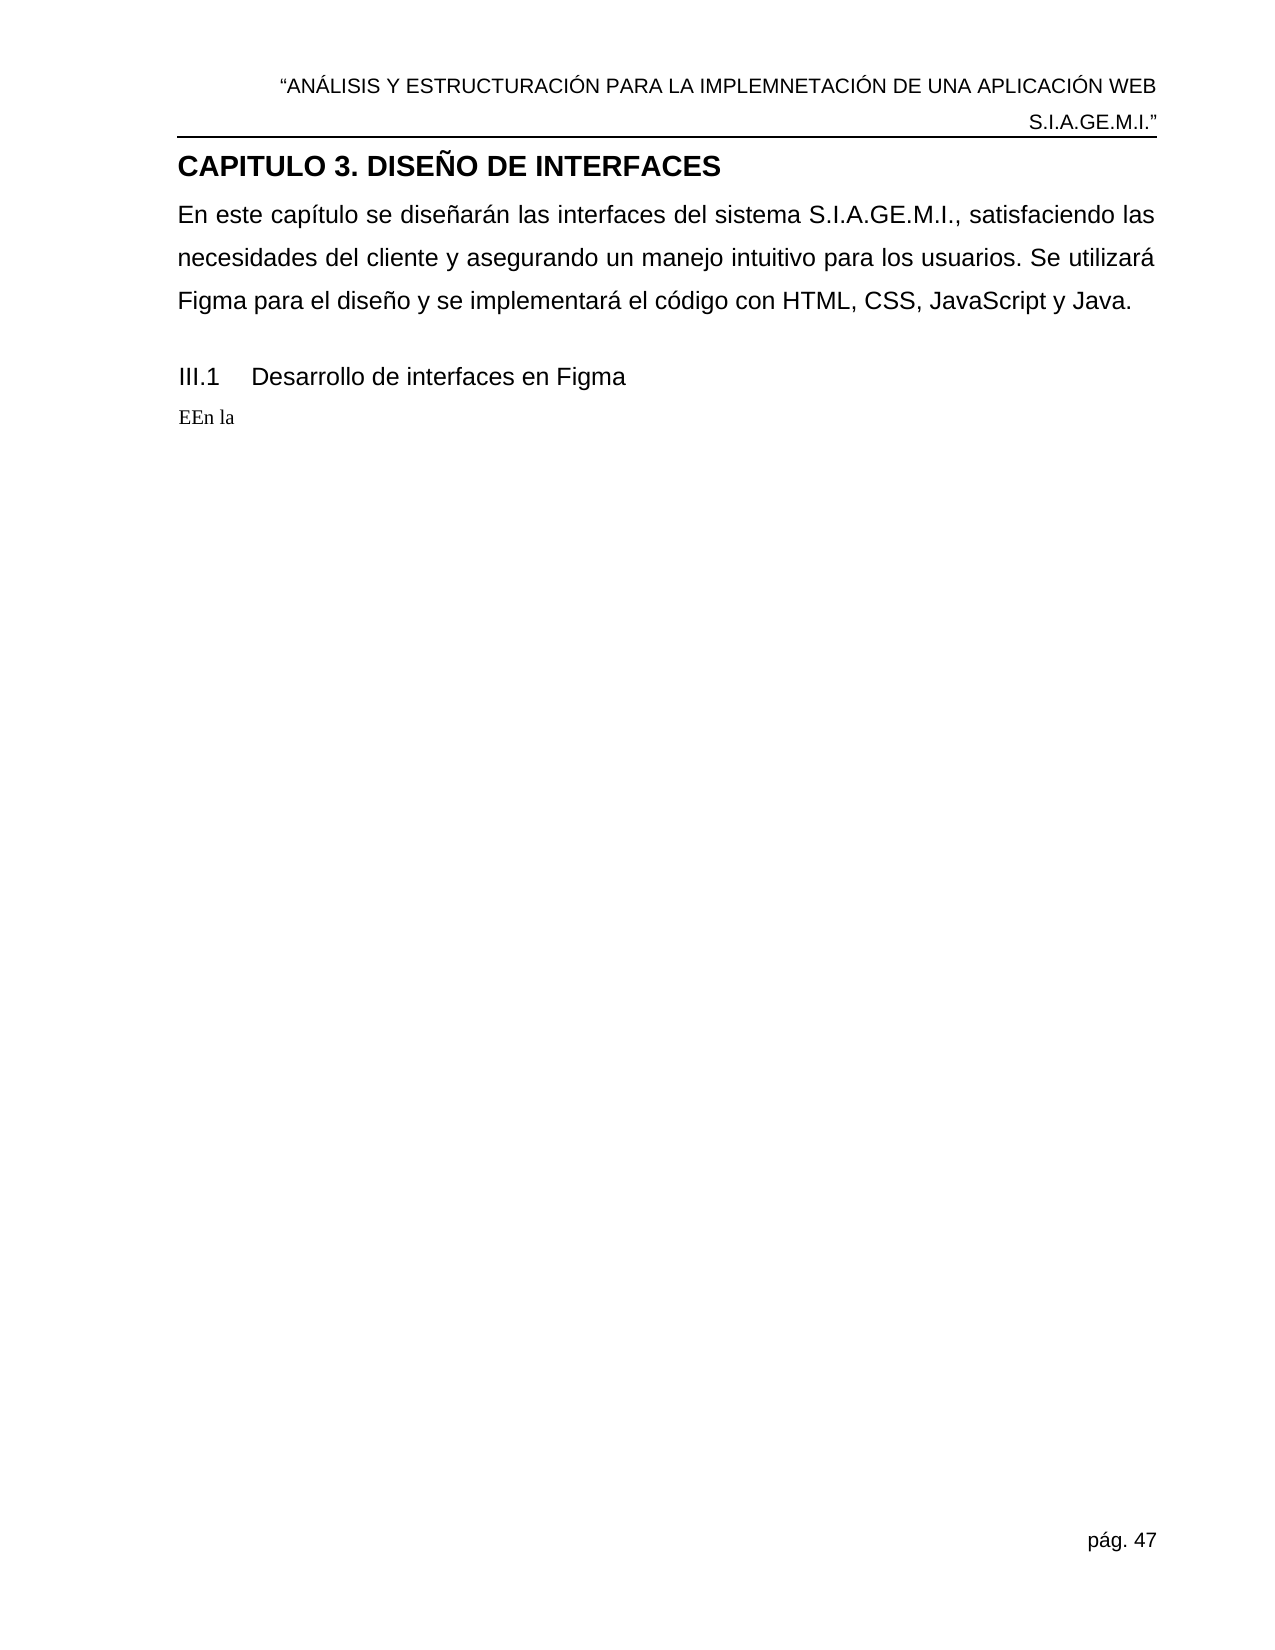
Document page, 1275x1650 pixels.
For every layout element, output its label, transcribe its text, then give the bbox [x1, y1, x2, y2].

subtitle Desarrollo de interfaces en Figma [178, 362, 1157, 391]
text En este capítulo se diseñarán las interfaces del sistema S.I.A.GE.M.I., satisfaciendo las necesidades del cliente y asegurando un manejo intuitivo para los usuarios. Se utilizará Figma para el diseño y se implementará el código con HTML, CSS, JavaScript y Java. [177, 199, 1157, 314]
text EEn la [178, 405, 1157, 429]
subtitle CAPITULO 3. DISEÑO DE INTERFACES [177, 149, 1157, 183]
